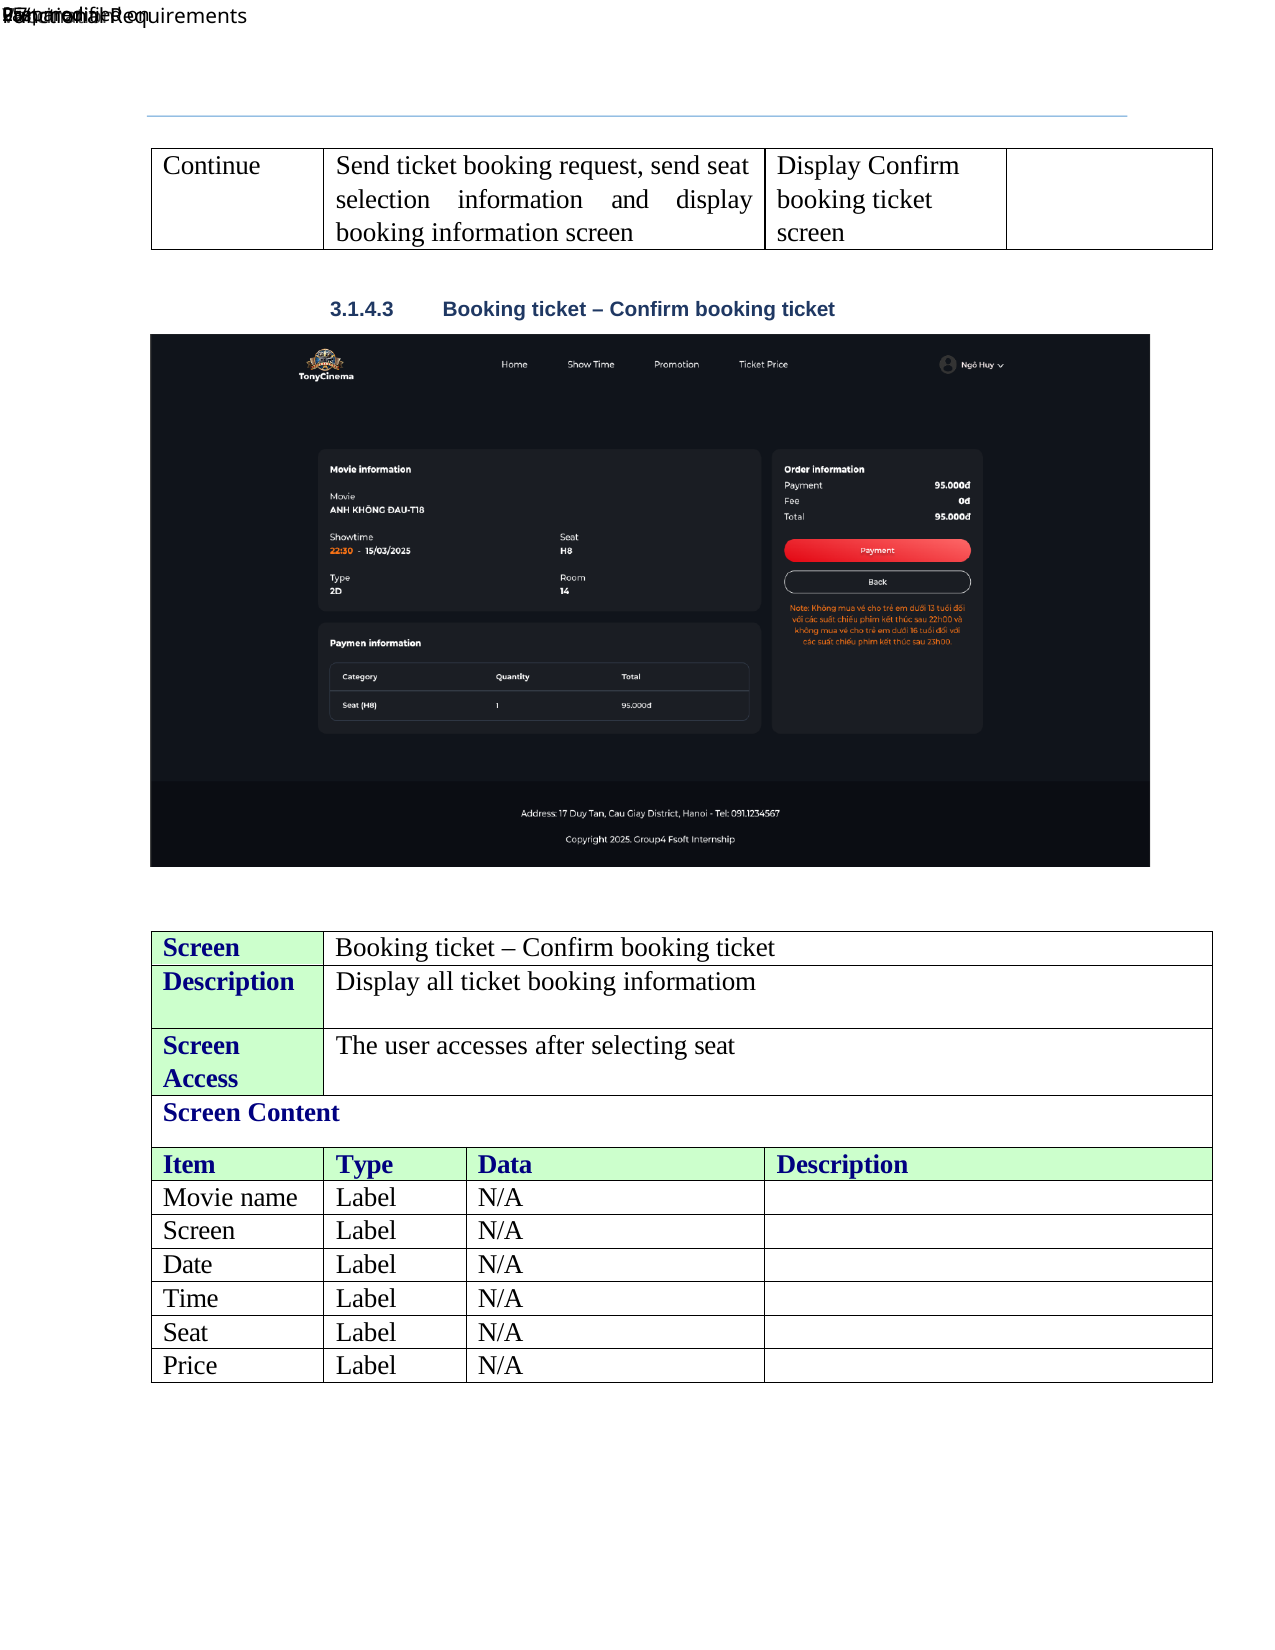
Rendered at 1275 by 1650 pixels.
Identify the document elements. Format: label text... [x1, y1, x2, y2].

table_cell [765, 1349, 1212, 1382]
table_header Booking ticket – Confirm booking ticket [324, 932, 1212, 964]
table_cell Screen [152, 1215, 323, 1247]
table_cell [765, 1316, 1212, 1348]
table_cell Screen Content [152, 1096, 1212, 1147]
table_cell Display all ticket booking informatiom [324, 966, 1212, 1028]
table_header Display Confirm booking ticket screen [766, 149, 1006, 249]
table_header Send ticket booking request, send seat selection information and display booking information screen [324, 149, 764, 249]
table_cell Label [324, 1249, 466, 1281]
table_cell Label [324, 1349, 466, 1382]
table_header [1007, 149, 1212, 249]
table_cell [765, 1282, 1212, 1314]
table_cell Description [152, 966, 323, 1028]
table_cell N/A [467, 1249, 764, 1281]
table_cell The user accesses after selecting seat [324, 1029, 1212, 1095]
table_cell [765, 1249, 1212, 1281]
table_cell Item [152, 1148, 323, 1180]
table_header Continue [152, 149, 323, 249]
table_cell Label [324, 1282, 466, 1314]
table_cell Price [152, 1349, 323, 1382]
table_cell N/A [467, 1181, 764, 1214]
table_cell N/A [467, 1316, 764, 1348]
table_cell [765, 1181, 1212, 1214]
table_cell Screen Access [152, 1029, 323, 1095]
table_cell Data [467, 1148, 764, 1180]
table_cell Label [324, 1316, 466, 1348]
table_cell Description [765, 1148, 1212, 1180]
table_cell N/A [467, 1215, 764, 1247]
table_cell [765, 1215, 1212, 1247]
table_cell Movie name [152, 1181, 323, 1214]
table_cell Time [152, 1282, 323, 1314]
table_cell Date [152, 1249, 323, 1281]
picture [150, 334, 1151, 867]
table_cell Label [324, 1215, 466, 1247]
table_cell N/A [467, 1282, 764, 1314]
subtitle Booking ticket – Confirm booking ticket [330, 297, 1275, 321]
table_cell N/A [467, 1349, 764, 1382]
table_cell Label [324, 1181, 466, 1214]
table_cell Type [324, 1148, 466, 1180]
table_cell Seat [152, 1316, 323, 1348]
table_header Screen [152, 932, 323, 964]
